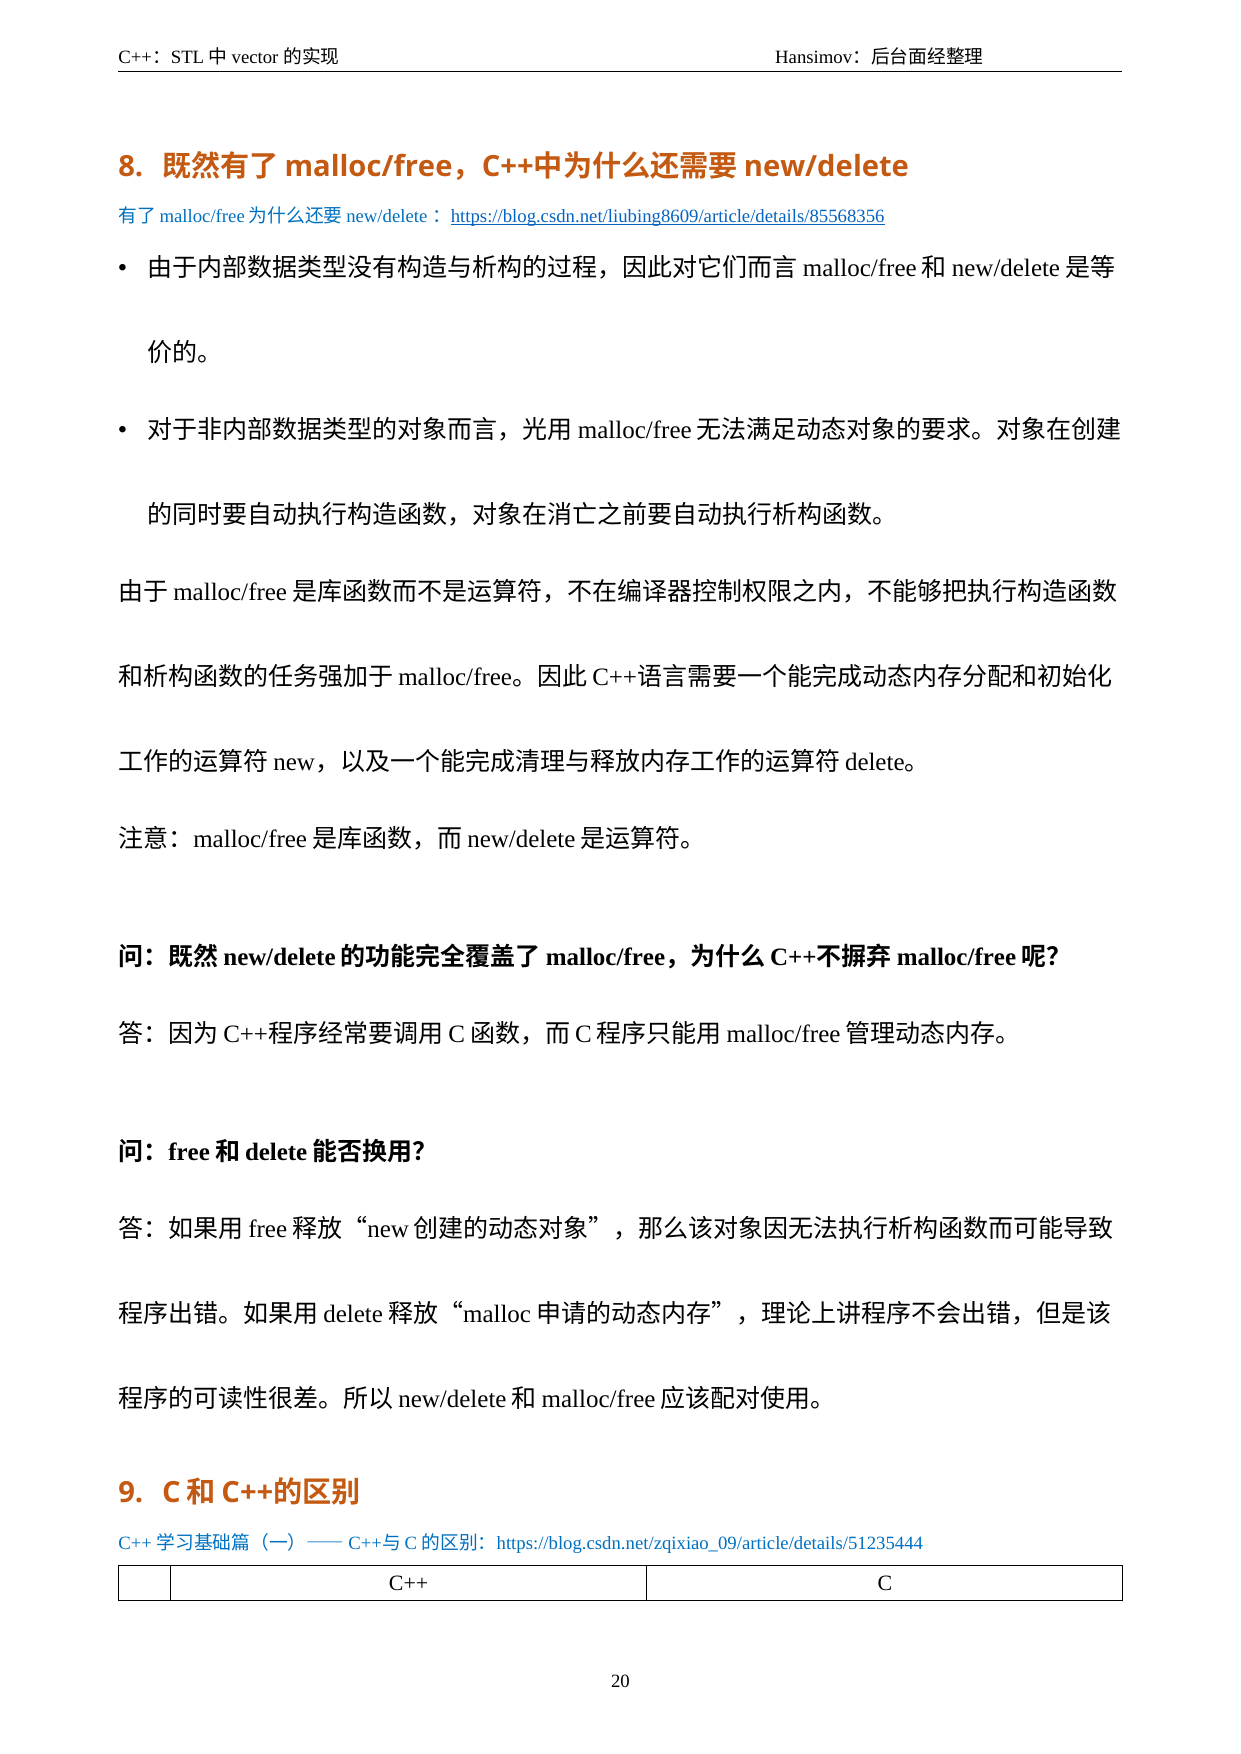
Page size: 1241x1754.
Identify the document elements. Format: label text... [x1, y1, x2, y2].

text C++ 学习基础篇（一）—— C++与C 的区别：https://blog.csdn.net/zqixiao_09/article/details/51235444 [118, 1524, 1122, 1558]
table_header C [647, 1566, 1122, 1600]
text 答：如果用free释放“new创建的动态对象”，那么该对象因无法执行析构函数而可能导致程序出错。如果用delete释放“malloc申请的动态内存”，理论上讲程序不会出错，但是该程序的可读性很差。所以new/delete和malloc/free应该配对使用。 [118, 1192, 1122, 1430]
subtitle C和C++的区别 [118, 1456, 1122, 1524]
text 由于内部数据类型没有构造与析构的过程，因此对它们而言malloc/free和new/delete是等价的。 [118, 232, 1122, 384]
text 问：既然new/delete的功能完全覆盖了malloc/free，为什么C++不摒弃malloc/free呢？ [118, 920, 1122, 988]
text 答：因为C++程序经常要调用C函数，而C程序只能用malloc/free管理动态内存。 [118, 997, 1122, 1065]
text 由于malloc/free是库函数而不是运算符，不在编译器控制权限之内，不能够把执行构造函数和析构函数的任务强加于malloc/free。因此C++语言需要一个能完成动态内存分配和初始化工作的运算符new，以及一个能完成清理与释放内存工作的运算符delete。 [118, 556, 1122, 793]
text 问：free和delete能否换用？ [118, 1116, 1122, 1183]
table_header [119, 1566, 170, 1600]
list 有了malloc/free为什么还要new/delete ：https://blog.csdn.net/liubing8609/article/details/85568356 [118, 198, 1122, 232]
text 注意：malloc/free是库函数，而new/delete是运算符。 [118, 802, 1122, 870]
table_header C++ [171, 1566, 646, 1600]
subtitle 既然有了malloc/free，C++中为什么还需要new/delete [118, 130, 1122, 198]
text 对于非内部数据类型的对象而言，光用malloc/free无法满足动态对象的要求。对象在创建的同时要自动执行构造函数，对象在消亡之前要自动执行析构函数。 [118, 394, 1122, 546]
